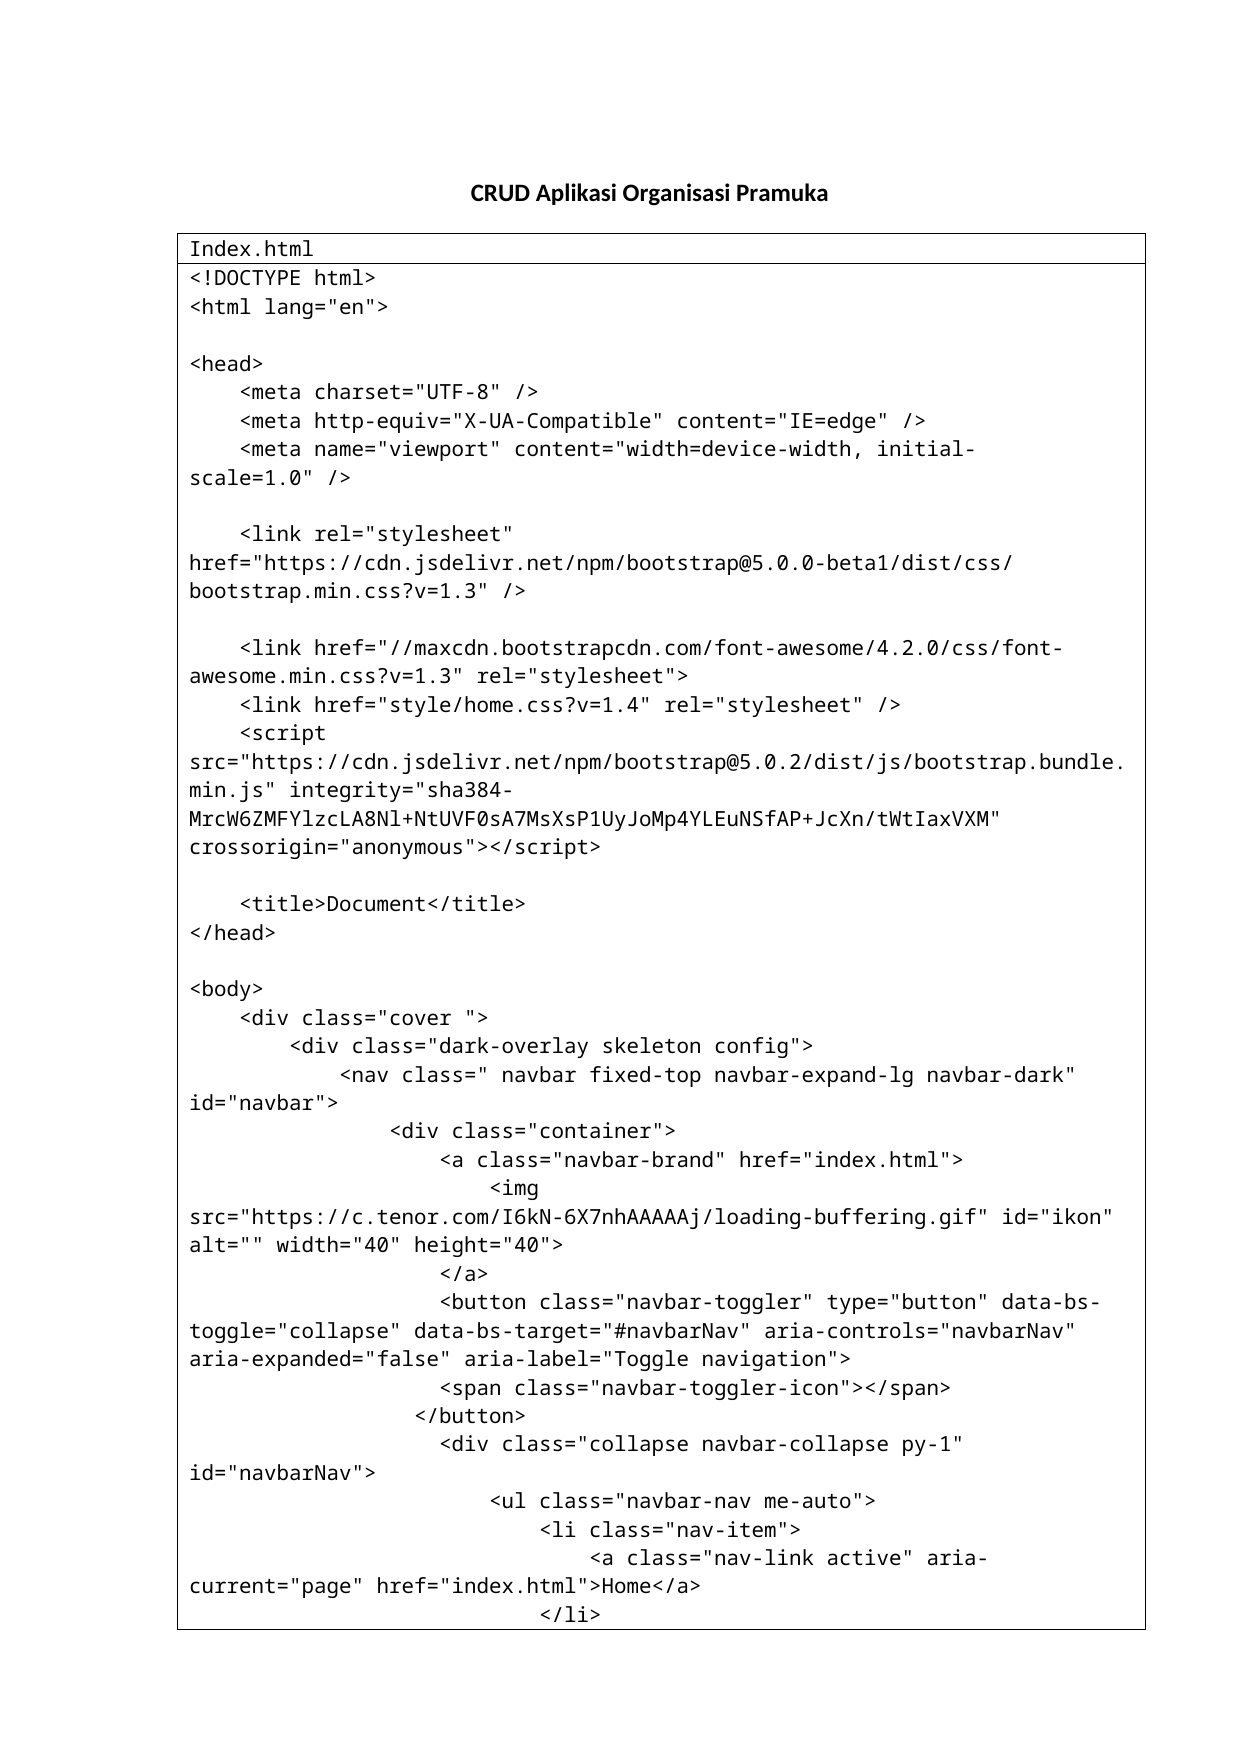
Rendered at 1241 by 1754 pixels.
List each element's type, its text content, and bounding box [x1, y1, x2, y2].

text CRUD Aplikasi Organisasi Pramuka [177, 177, 1122, 208]
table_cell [178, 264, 1145, 1628]
table_header Index.html [178, 234, 1145, 262]
